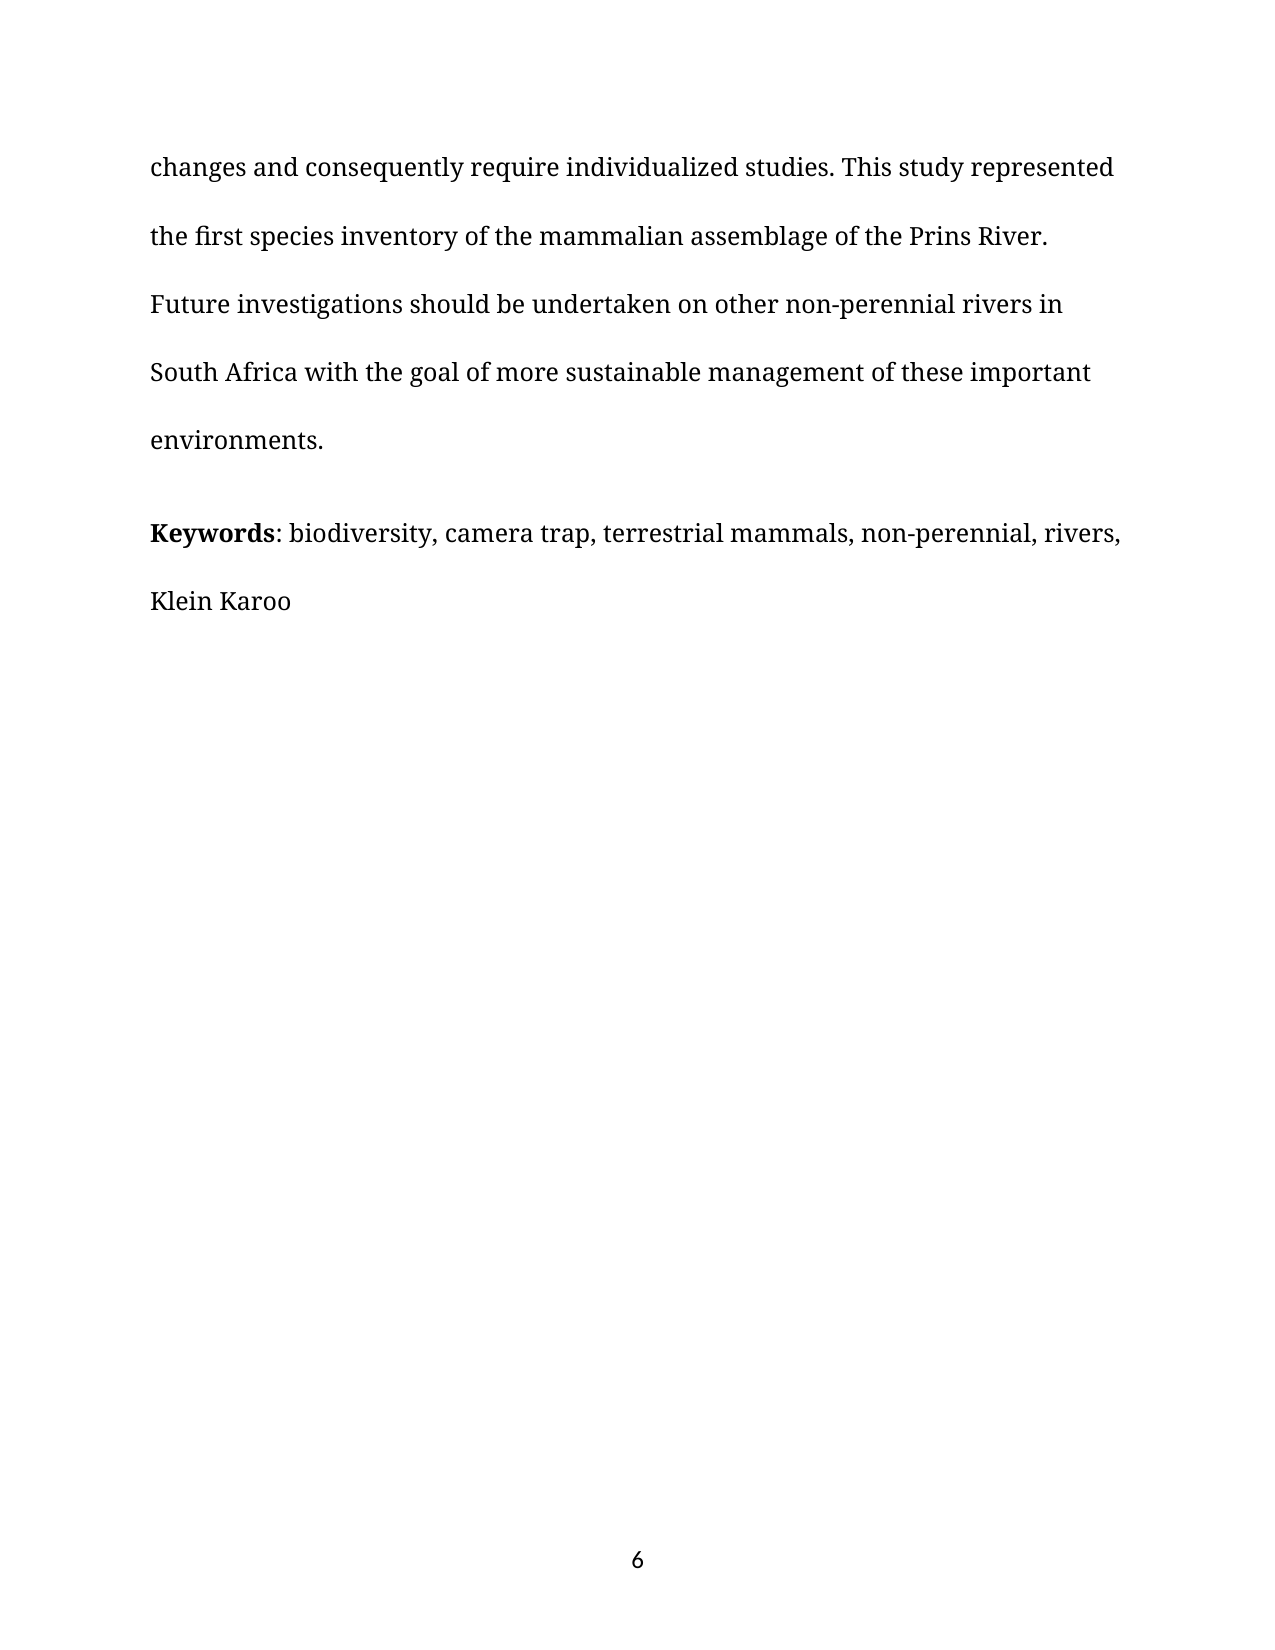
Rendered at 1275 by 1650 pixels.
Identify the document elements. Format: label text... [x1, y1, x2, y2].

text Keywords: biodiversity, camera trap, terrestrial mammals, non-perennial, rivers, Klein Karoo [150, 516, 1125, 618]
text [150, 150, 1125, 457]
